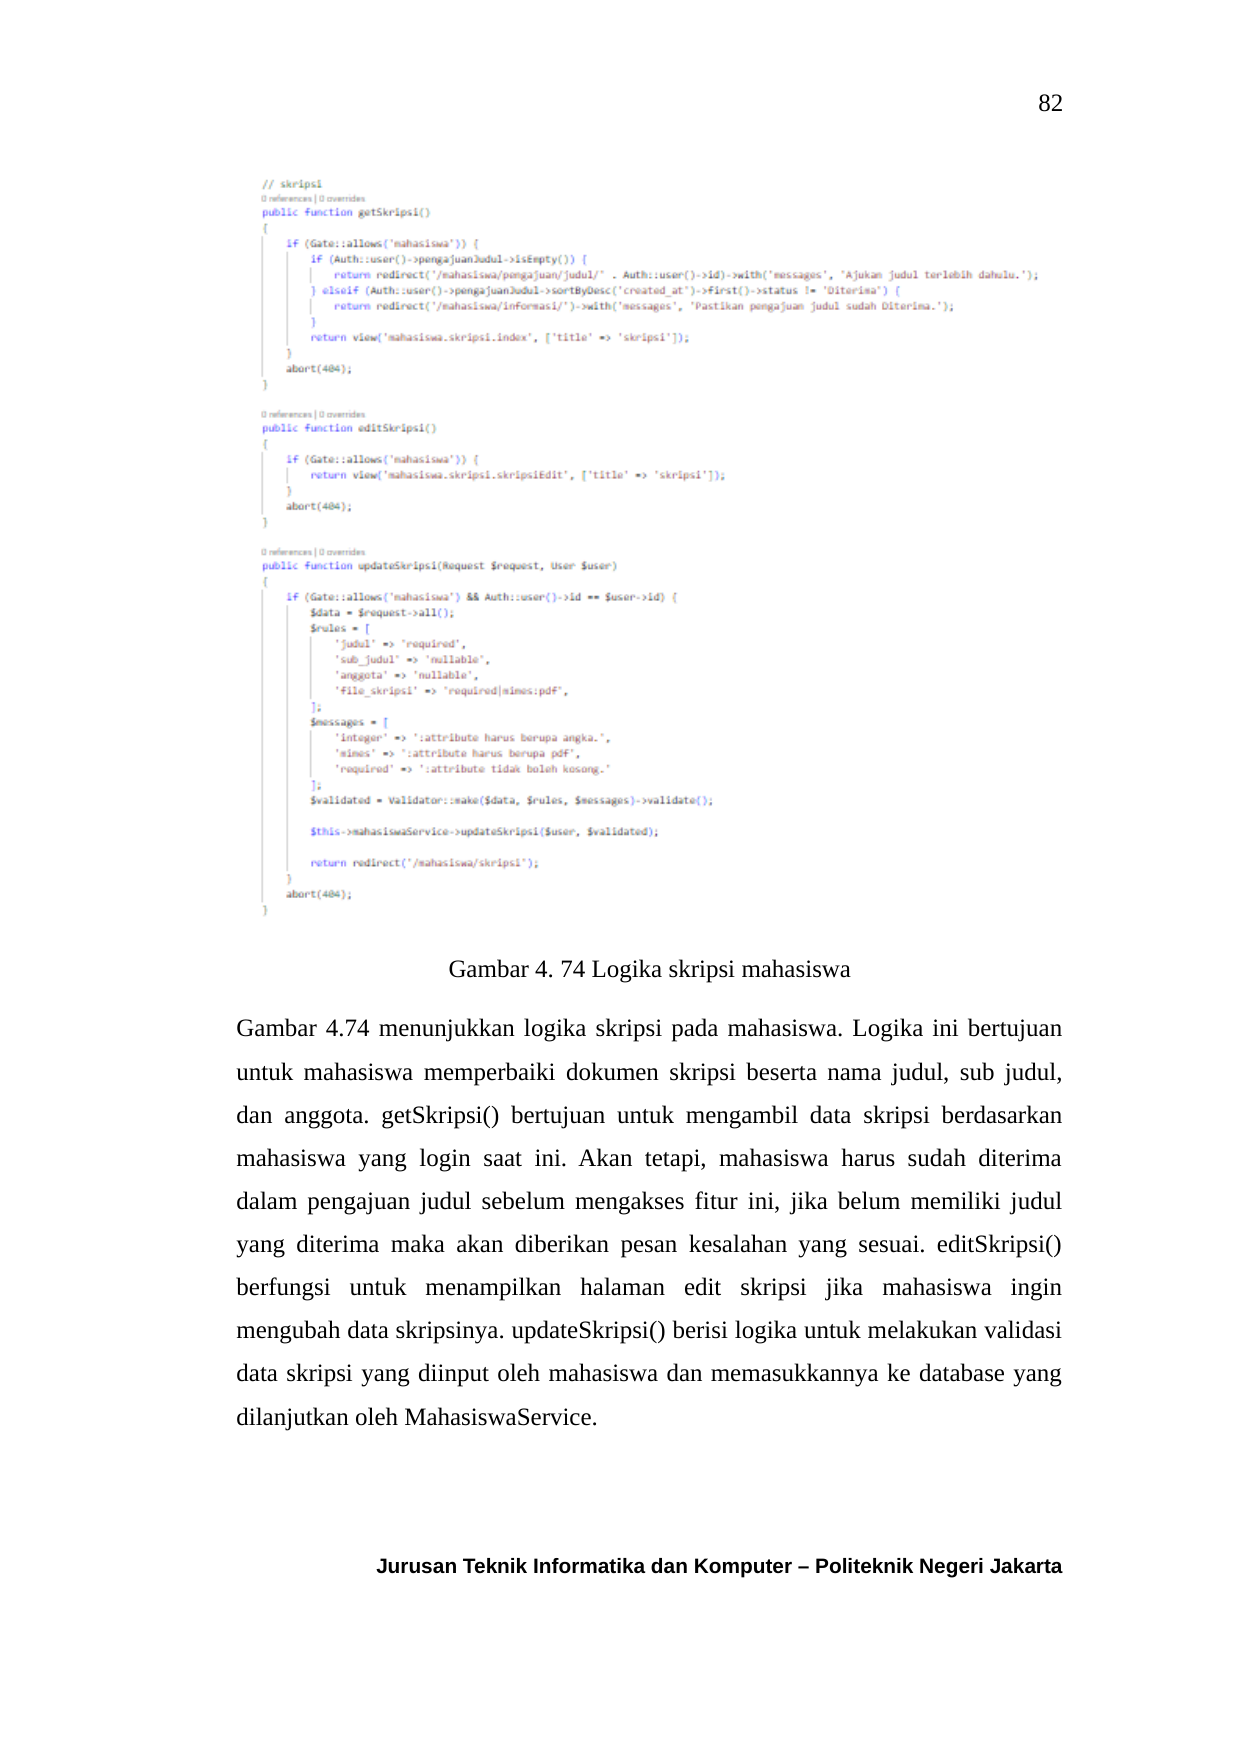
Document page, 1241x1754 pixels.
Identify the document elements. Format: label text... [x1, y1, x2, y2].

text Gambar 4.74 menunjukkan logika skripsi pada mahasiswa. Logika ini bertujuan untuk mahasiswa memperbaiki dokumen skripsi beserta nama judul, sub judul, dan anggota. getSkripsi() bertujuan untuk mengambil data skripsi berdasarkan mahasiswa yang login saat ini. Akan tetapi, mahasiswa harus sudah diterima dalam pengajuan judul sebelum mengakses fitur ini, jika belum memiliki judul yang diterima maka akan diberikan pesan kesalahan yang sesuai. editSkripsi() berfungsi untuk menampilkan halaman edit skripsi jika mahasiswa ingin mengubah data skripsinya. updateSkripsi() berisi logika untuk melakukan validasi data skripsi yang diinput oleh mahasiswa dan memasukkannya ke database yang dilanjutkan oleh MahasiswaService. [236, 1013, 1063, 1430]
text Gambar 4. 74 Logika skripsi mahasiswa [236, 954, 1063, 982]
picture [257, 177, 1042, 923]
